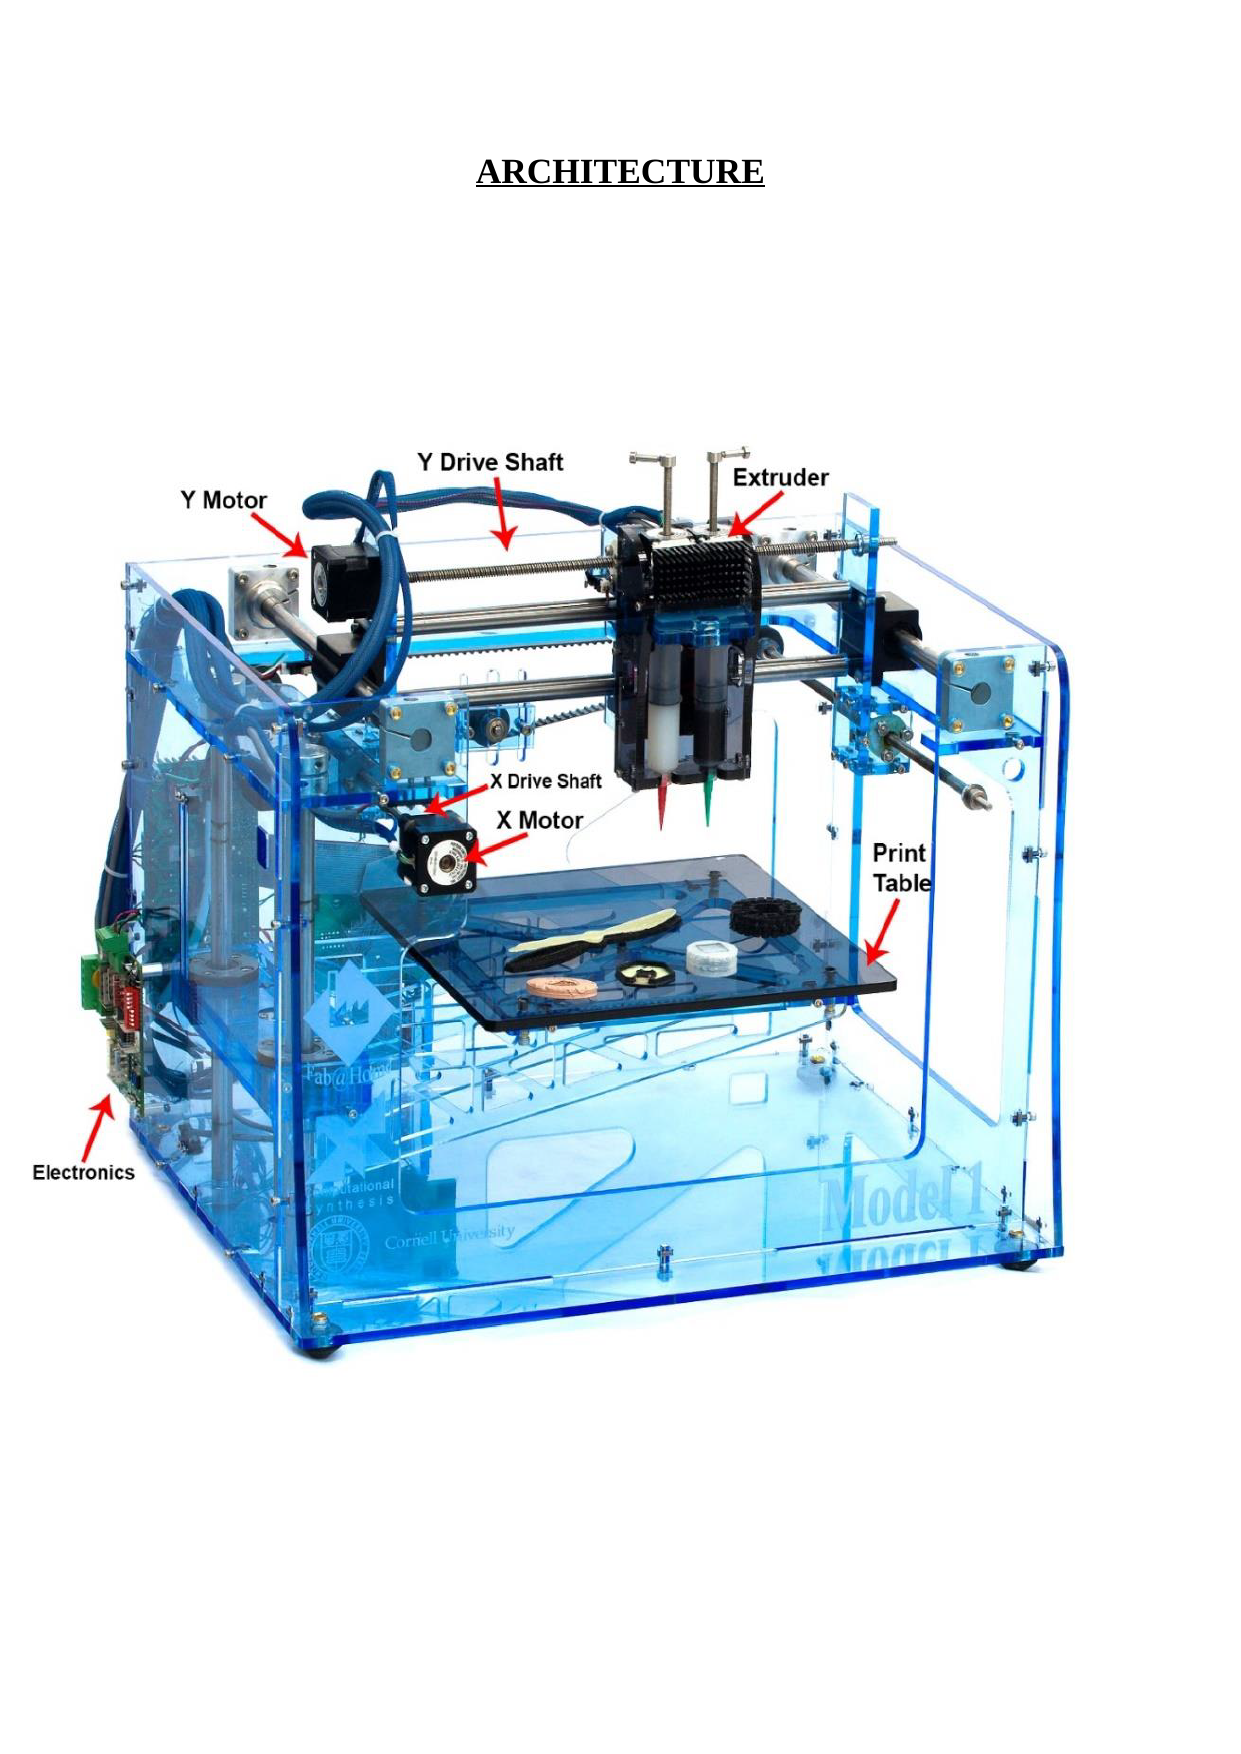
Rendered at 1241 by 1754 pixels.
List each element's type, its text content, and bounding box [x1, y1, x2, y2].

text ARCHITECTURE [150, 150, 1090, 191]
